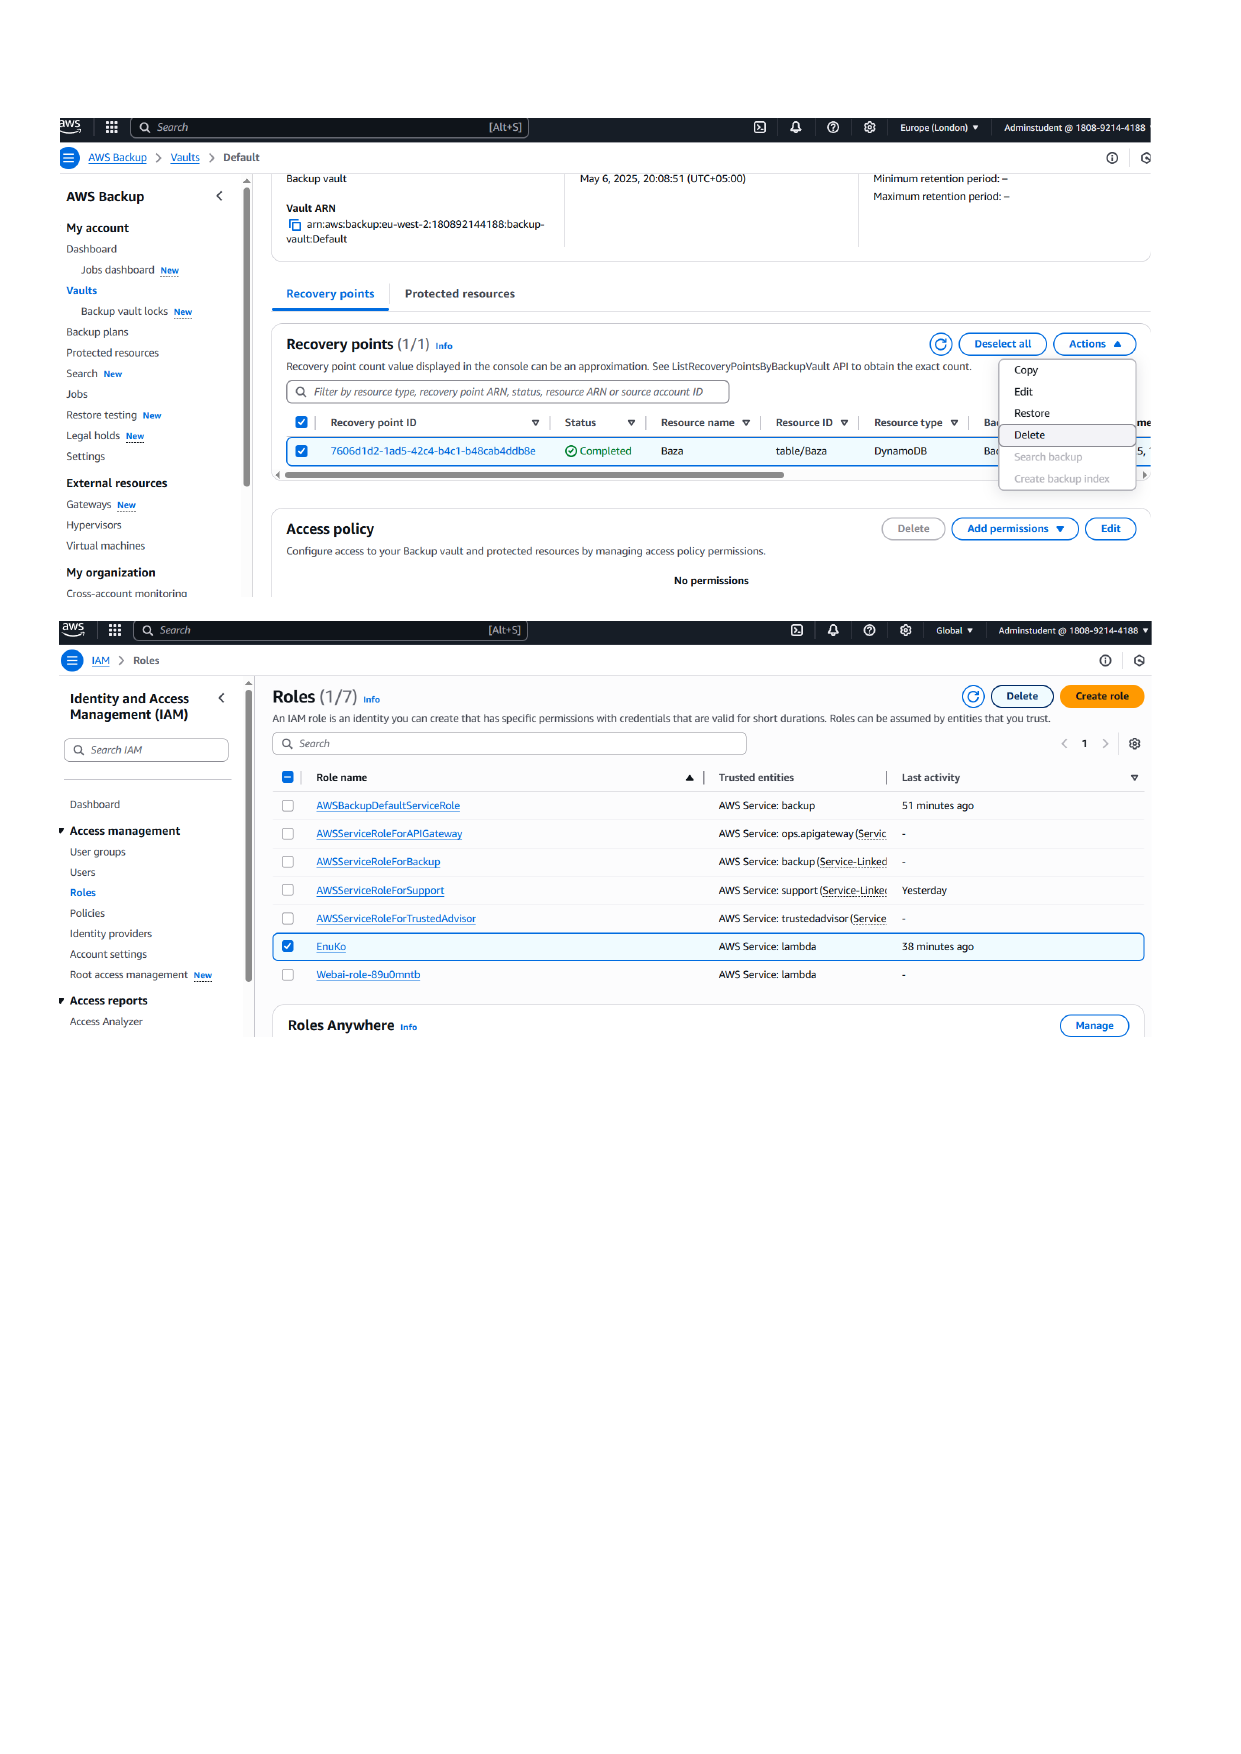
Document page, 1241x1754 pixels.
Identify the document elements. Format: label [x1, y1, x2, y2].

picture [60, 118, 1151, 597]
picture [59, 621, 1152, 1037]
